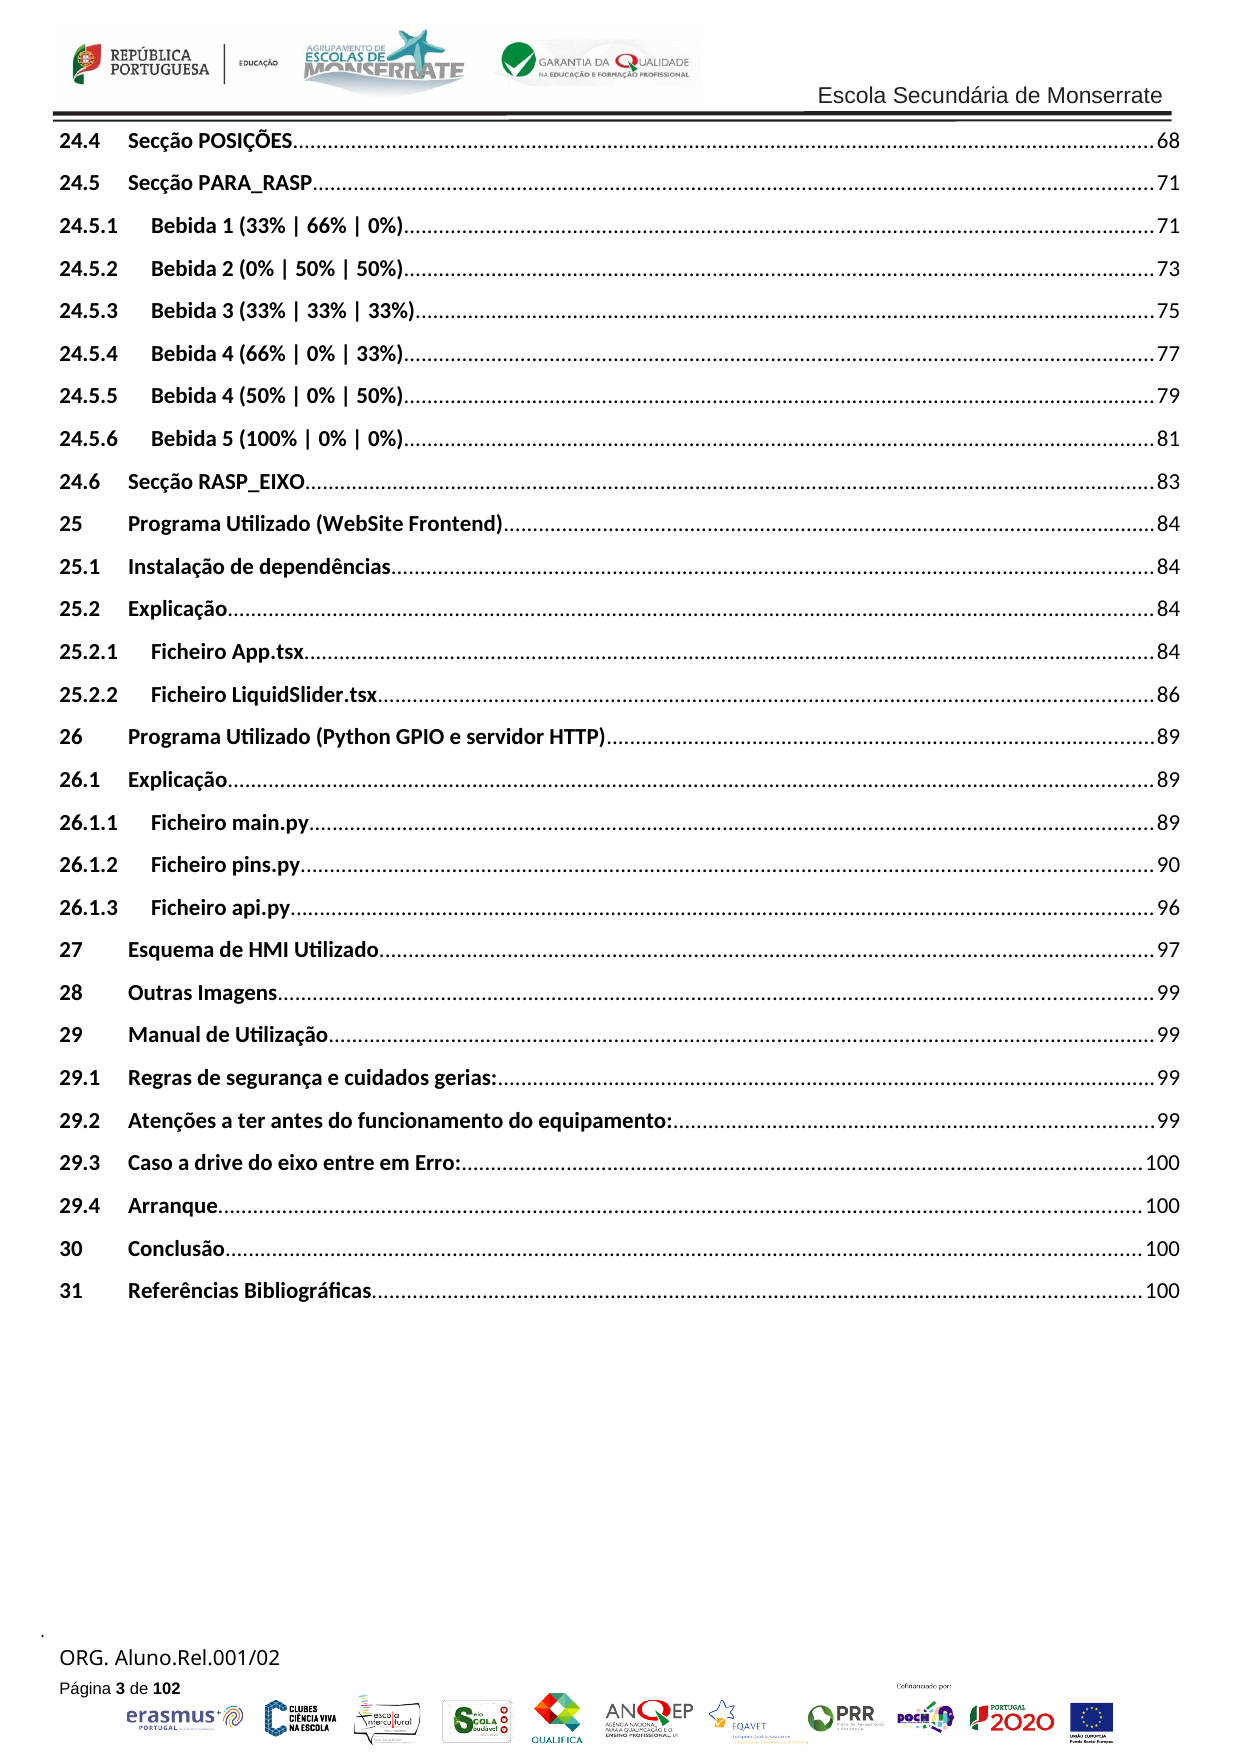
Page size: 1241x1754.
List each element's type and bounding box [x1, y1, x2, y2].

picture [59, 24, 703, 104]
picture [127, 1679, 1113, 1754]
